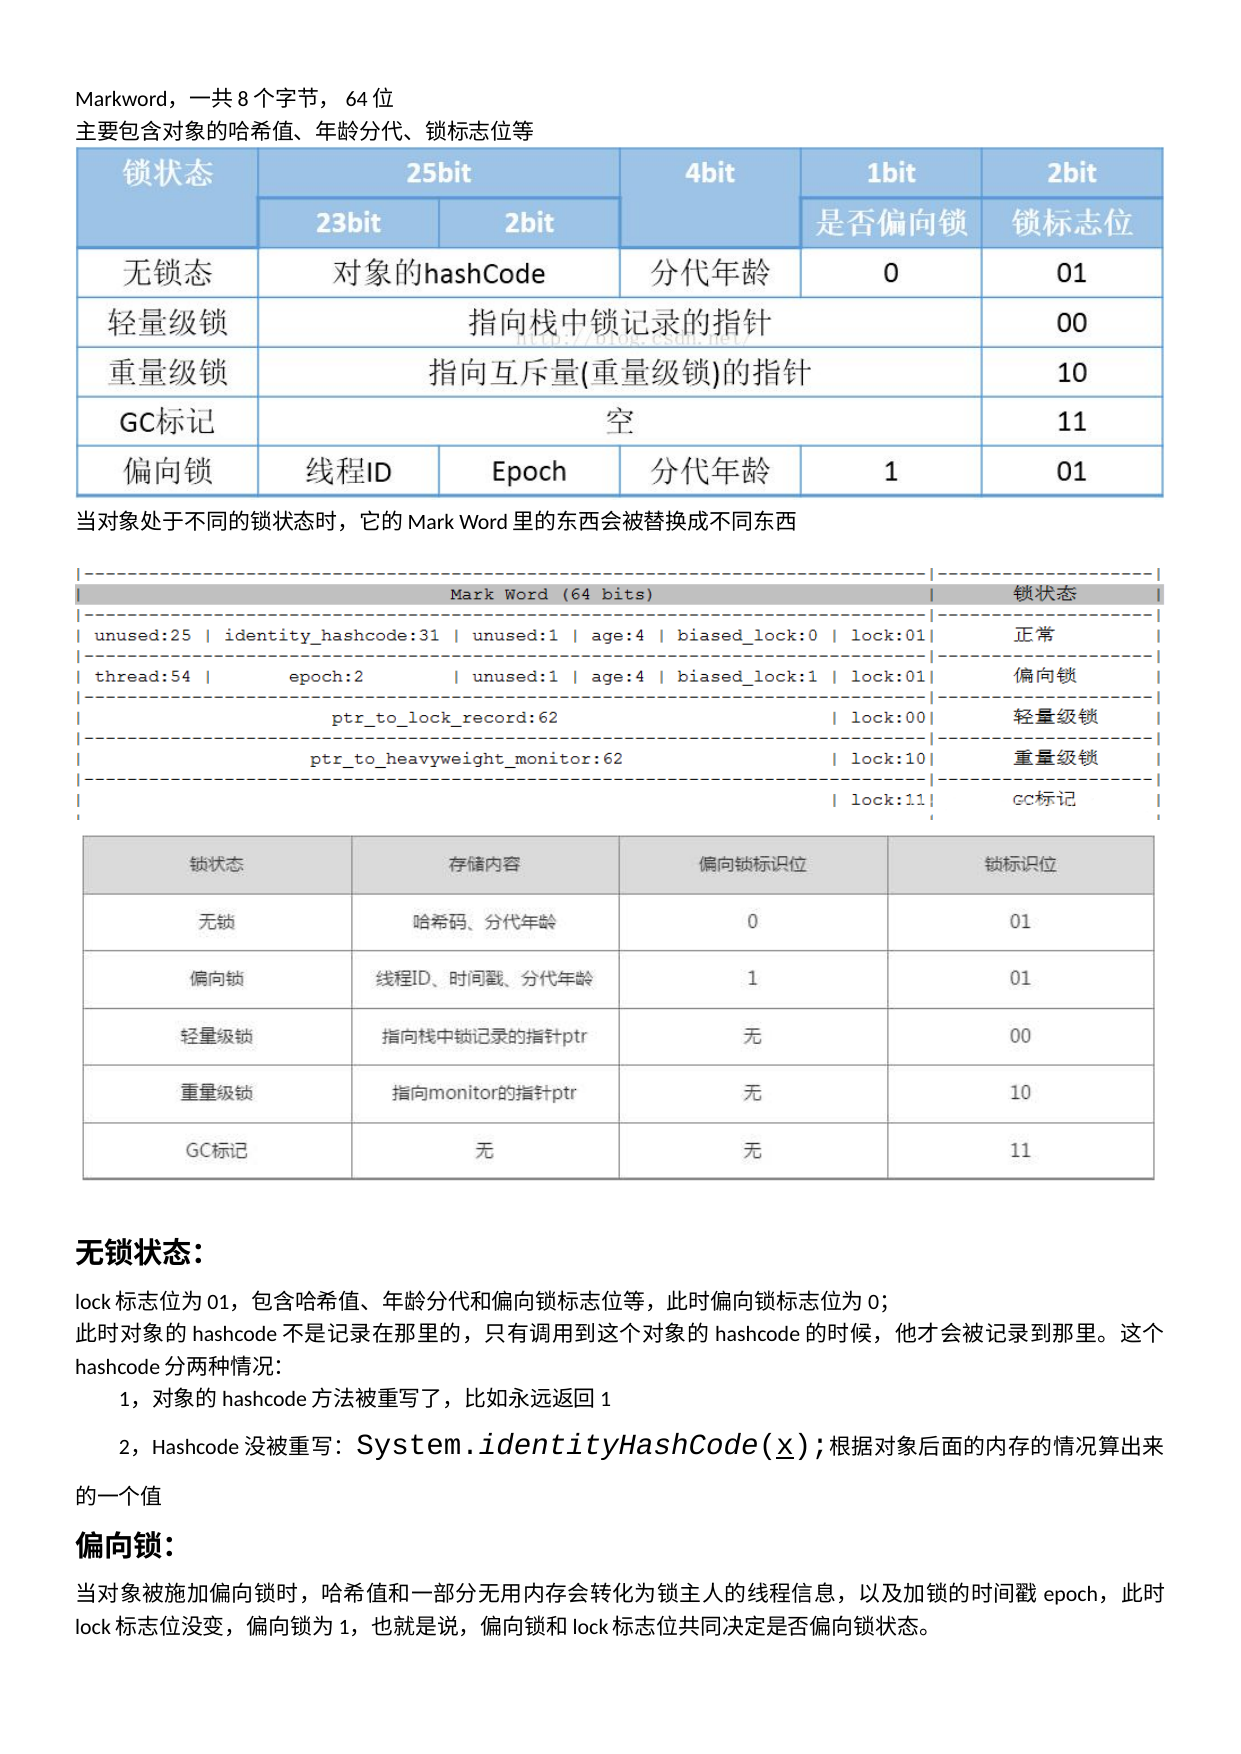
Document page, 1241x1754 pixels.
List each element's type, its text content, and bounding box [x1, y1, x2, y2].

picture [75, 568, 1165, 820]
picture [75, 828, 1165, 1188]
text 无锁状态： [75, 1218, 1165, 1283]
picture [75, 145, 1166, 500]
text 此时对象的hashcode不是记录在那里的，只有调用到这个对象的hashcode的时候，他才会被记录到那里。这个hashcode分两种情况： [75, 1316, 1165, 1381]
list 对象的hashcode方法被重写了，比如永远返回1 [75, 1381, 1165, 1413]
text Markword，一共8个字节， 64位 [75, 81, 1165, 113]
text 偏向锁： [75, 1511, 1165, 1576]
text 当对象处于不同的锁状态时，它的Mark Word里的东西会被替换成不同东西 [75, 503, 1165, 536]
list Hashcode没被重写：System.identityHashCode(x);根据对象后面的内存的情况算出来的一个值 [75, 1413, 1165, 1511]
text 主要包含对象的哈希值、年龄分代、锁标志位等 [75, 113, 1165, 145]
text 当对象被施加偏向锁时，哈希值和一部分无用内存会转化为锁主人的线程信息，以及加锁的时间戳epoch，此时lock标志位没变，偏向锁为1，也就是说，偏向锁和lock标志位共同决定是否偏向锁状态。 [75, 1576, 1165, 1641]
text lock标志位为01，包含哈希值、年龄分代和偏向锁标志位等，此时偏向锁标志位为0； [75, 1283, 1165, 1316]
